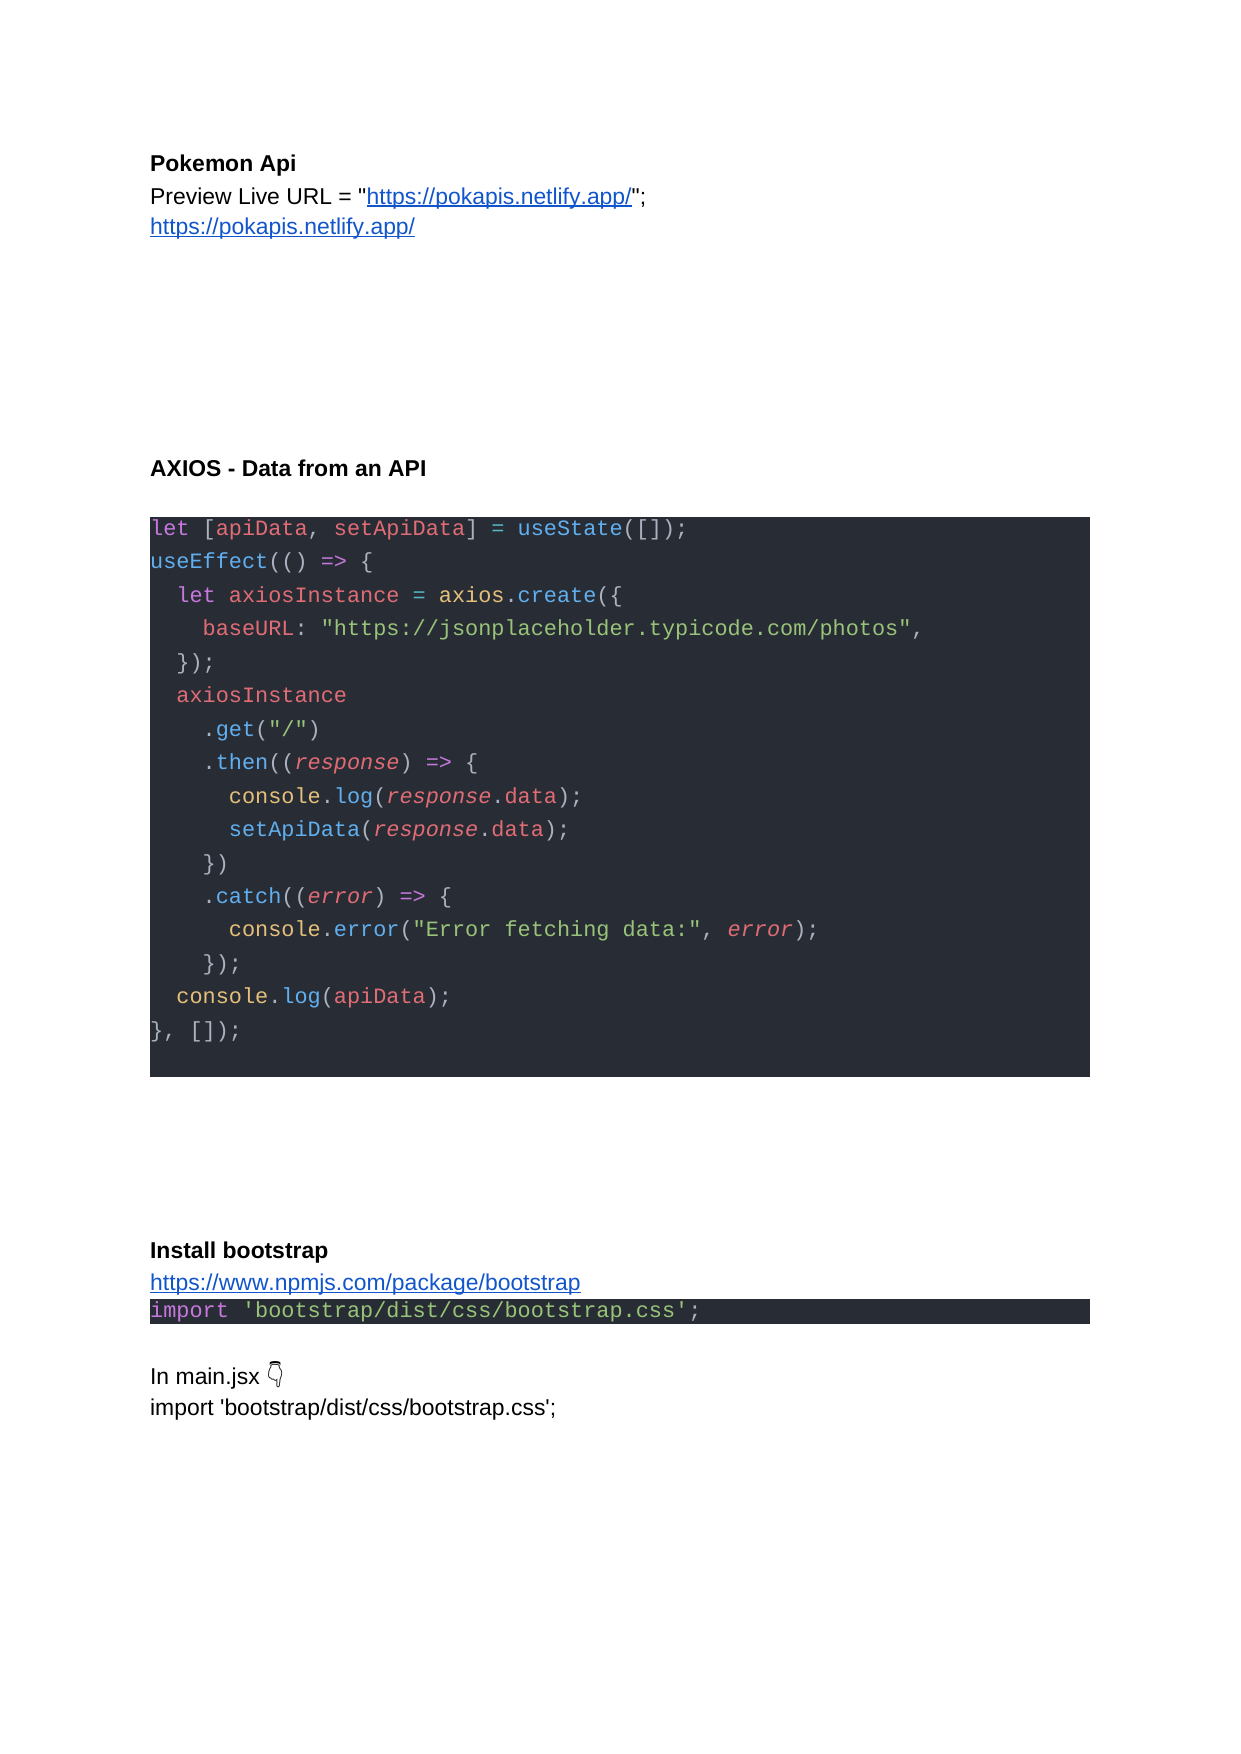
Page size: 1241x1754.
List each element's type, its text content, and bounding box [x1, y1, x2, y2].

text }) [150, 852, 1090, 876]
text console.log(response.data); [150, 785, 1090, 809]
text let axiosInstance = axios.create({ [150, 584, 1090, 609]
text }); [150, 651, 1090, 676]
text .then((response) => { [150, 751, 1090, 776]
text console.log(apiData); [150, 985, 1090, 1010]
text let [apiData, setApiData] = useState([]); [150, 517, 1090, 542]
text In main.jsx 👇 [150, 1363, 1090, 1389]
text console.error("Error fetching data:", error); [150, 918, 1090, 943]
text axiosInstance [150, 684, 1090, 709]
text https://www.npmjs.com/package/bootstrap [150, 1269, 1090, 1296]
title Pokemon Api [150, 150, 1090, 176]
text useEffect(() => { [150, 551, 1090, 576]
text import 'bootstrap/dist/css/bootstrap.css'; [150, 1299, 1090, 1324]
text }, []); [150, 1019, 1090, 1044]
title Install bootstrap [150, 1237, 1090, 1263]
text baseURL: "https://jsonplaceholder.typicode.com/photos", [150, 618, 1090, 642]
text import 'bootstrap/dist/css/bootstrap.css'; [150, 1393, 1090, 1420]
text .catch((error) => { [150, 885, 1090, 910]
title AXIOS - Data from an API [150, 454, 1090, 481]
text .get("/") [150, 718, 1090, 743]
text Preview Live URL = "https://pokapis.netlify.app/"; [150, 183, 1090, 209]
text }); [150, 952, 1090, 977]
text setApiData(response.data); [150, 818, 1090, 843]
text https://pokapis.netlify.app/ [150, 213, 1090, 239]
